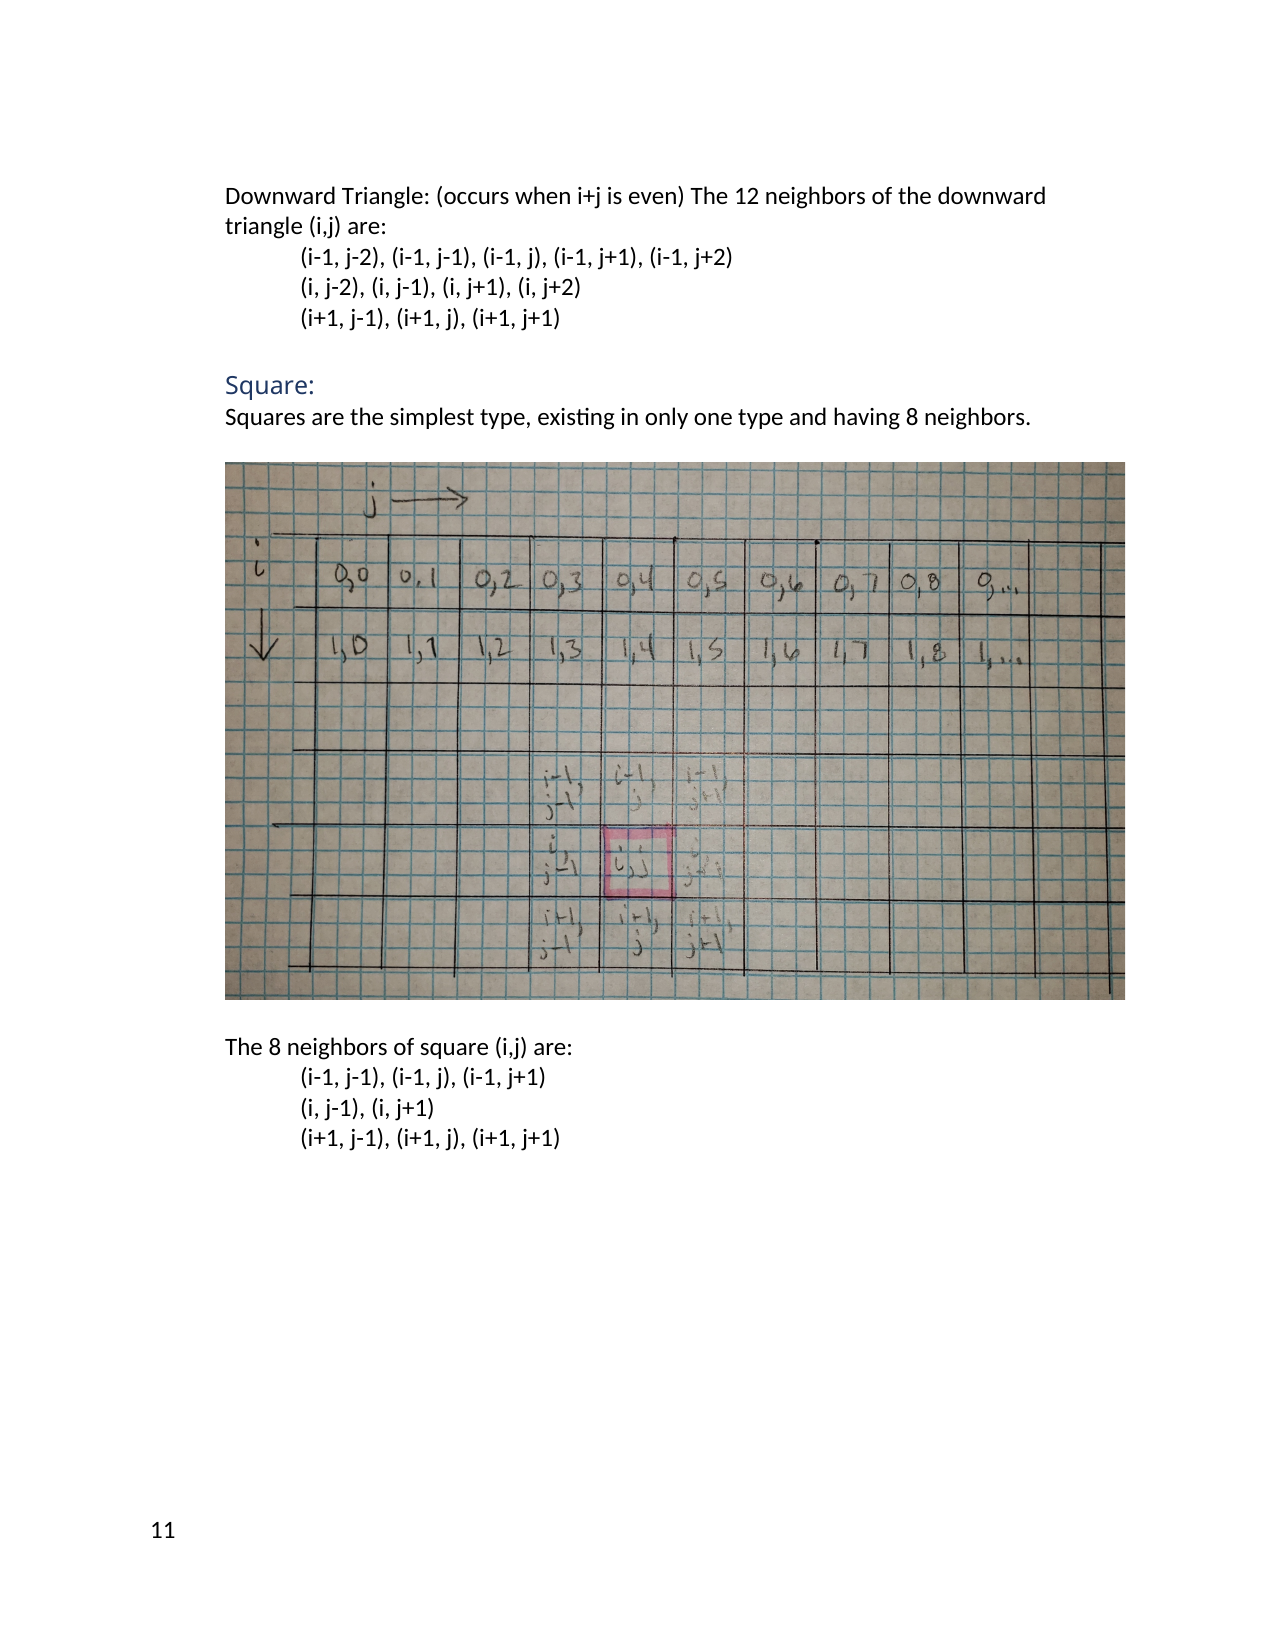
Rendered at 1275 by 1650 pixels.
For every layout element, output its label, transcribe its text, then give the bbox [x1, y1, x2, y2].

picture [225, 462, 1125, 1000]
text (i, j-2), (i, j-1), (i, j+1), (i, j+2) [225, 272, 1125, 302]
text Squares are the simplest type, existing in only one type and having 8 neighbors. [150, 401, 1125, 432]
text (i-1, j-2), (i-1, j-1), (i-1, j), (i-1, j+1), (i-1, j+2) [225, 241, 1125, 272]
subtitle Square: [150, 367, 1125, 401]
text (i+1, j-1), (i+1, j), (i+1, j+1) [150, 1122, 1125, 1153]
text (i-1, j-1), (i-1, j), (i-1, j+1) [150, 1061, 1125, 1092]
text The 8 neighbors of square (i,j) are: [150, 1031, 1125, 1061]
text Downward Triangle: (occurs when i+j is even) The 12 neighbors of the downward triangle (i,j) are: [225, 180, 1125, 241]
text (i+1, j-1), (i+1, j), (i+1, j+1) [225, 302, 1125, 333]
text (i, j-1), (i, j+1) [150, 1092, 1125, 1122]
